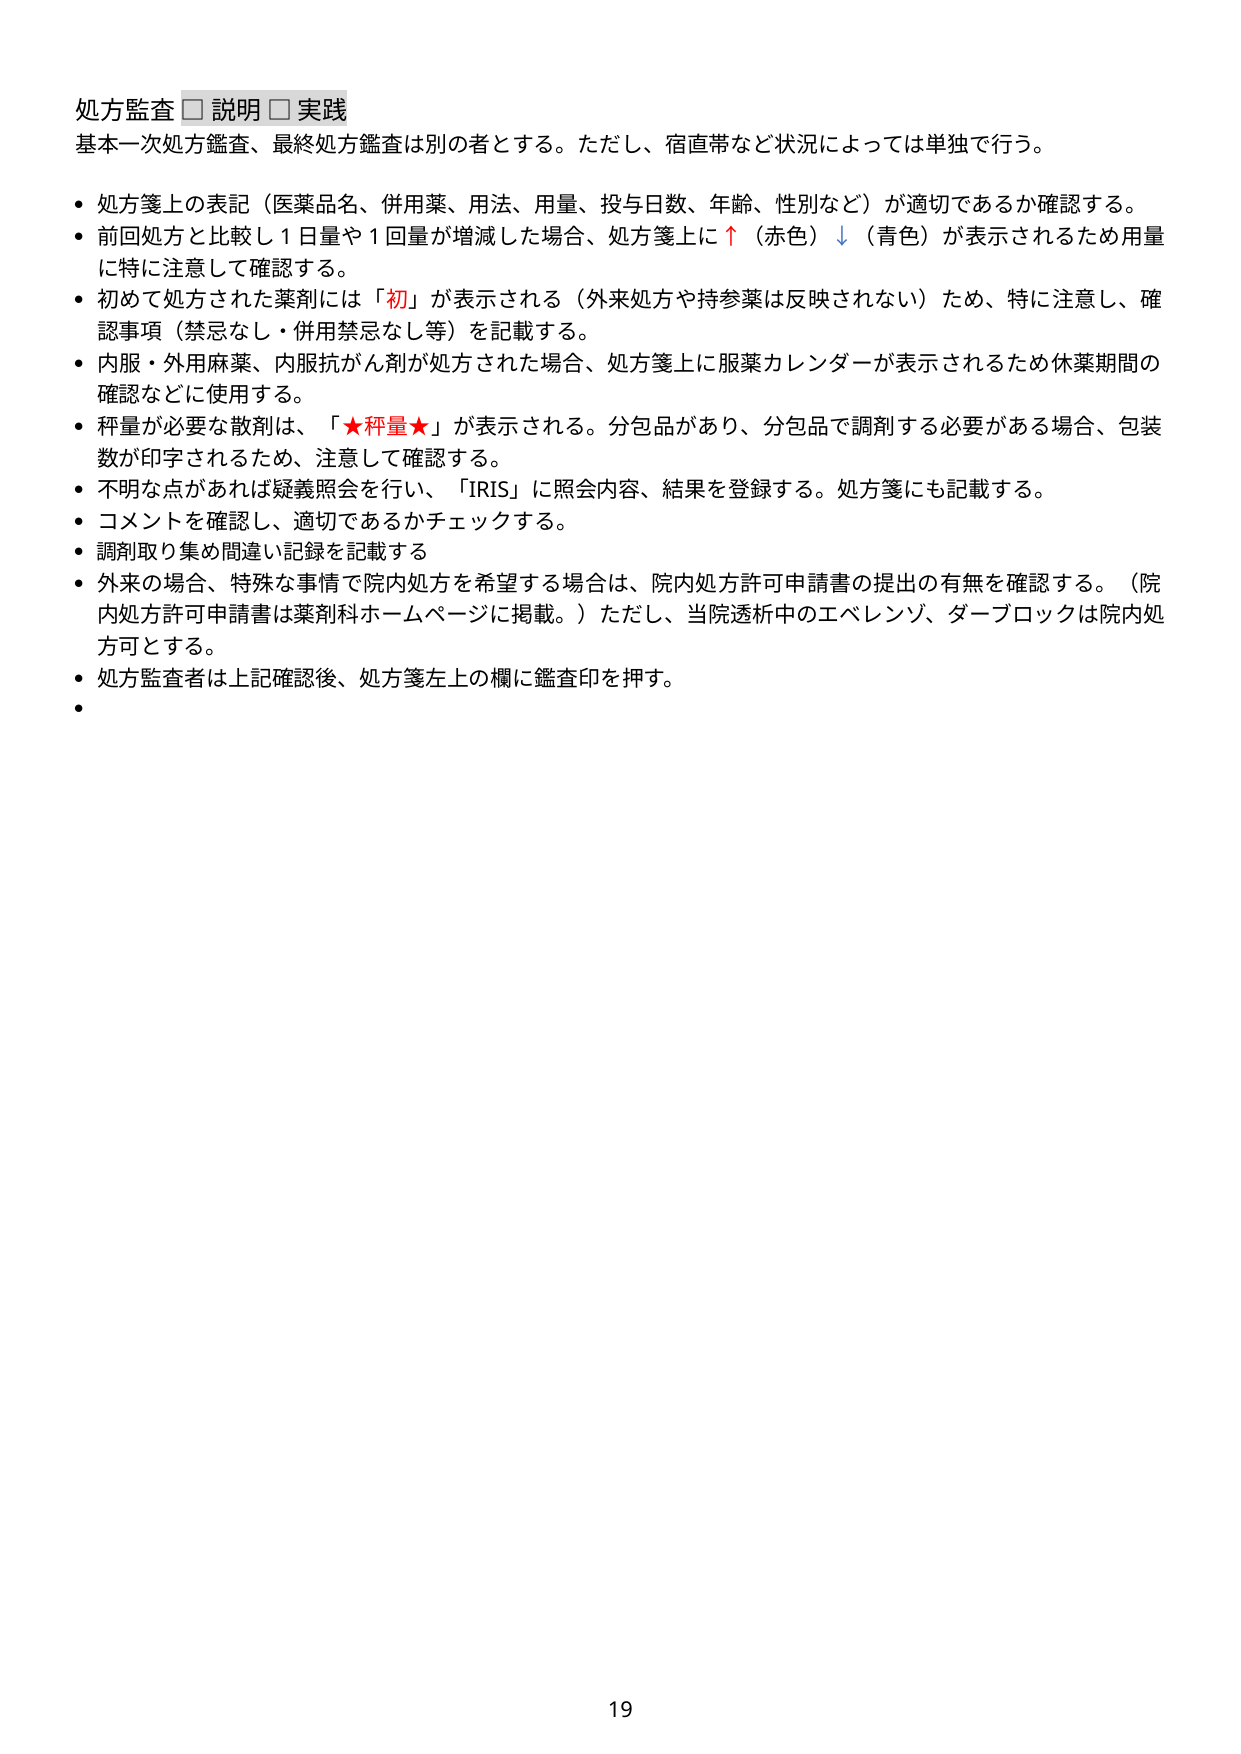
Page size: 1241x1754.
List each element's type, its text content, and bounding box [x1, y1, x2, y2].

list 外来の場合、特殊な事情で院内処方を希望する場合は、院内処方許可申請書の提出の有無を確認する。（院内処方許可申請書は薬剤科ホームページに掲載。）ただし、当院透析中のエベレンゾ、ダーブロックは院内処方可とする。 [75, 566, 1165, 661]
list 不明な点があれば疑義照会を行い、「IRIS」に照会内容、結果を登録する。処方箋にも記載する。 [75, 472, 1165, 504]
text 基本一次処方鑑査、最終処方鑑査は別の者とする。ただし、宿直帯など状況によっては単独で行う。 [75, 127, 1165, 159]
list 初めて処方された薬剤には「初」が表示される（外来処方や持参薬は反映されない）ため、特に注意し、確認事項（禁忌なし・併用禁忌なし等）を記載する。 [75, 282, 1165, 346]
list コメントを確認し、適切であるかチェックする。 [75, 504, 1165, 536]
subtitle 処方監査 □ 説明 □ 実践 [75, 89, 1165, 127]
list 処方箋上の表記（医薬品名、併用薬、用法、用量、投与日数、年齢、性別など）が適切であるか確認する。 [75, 187, 1165, 219]
list 秤量が必要な散剤は、「★秤量★」が表示される。分包品があり、分包品で調剤する必要がある場合、包装数が印字されるため、注意して確認する。 [75, 409, 1165, 472]
list 処方監査者は上記確認後、処方箋左上の欄に鑑査印を押す。 [75, 661, 1165, 692]
list 前回処方と比較し1日量や1回量が増減した場合、処方箋上に↑（赤色）↓（青色）が表示されるため用量に特に注意して確認する。 [75, 219, 1165, 282]
list 調剤取り集め間違い記録を記載する [75, 536, 1165, 566]
list 内服・外用麻薬、内服抗がん剤が処方された場合、処方箋上に服薬カレンダーが表示されるため休薬期間の確認などに使用する。 [75, 346, 1165, 409]
